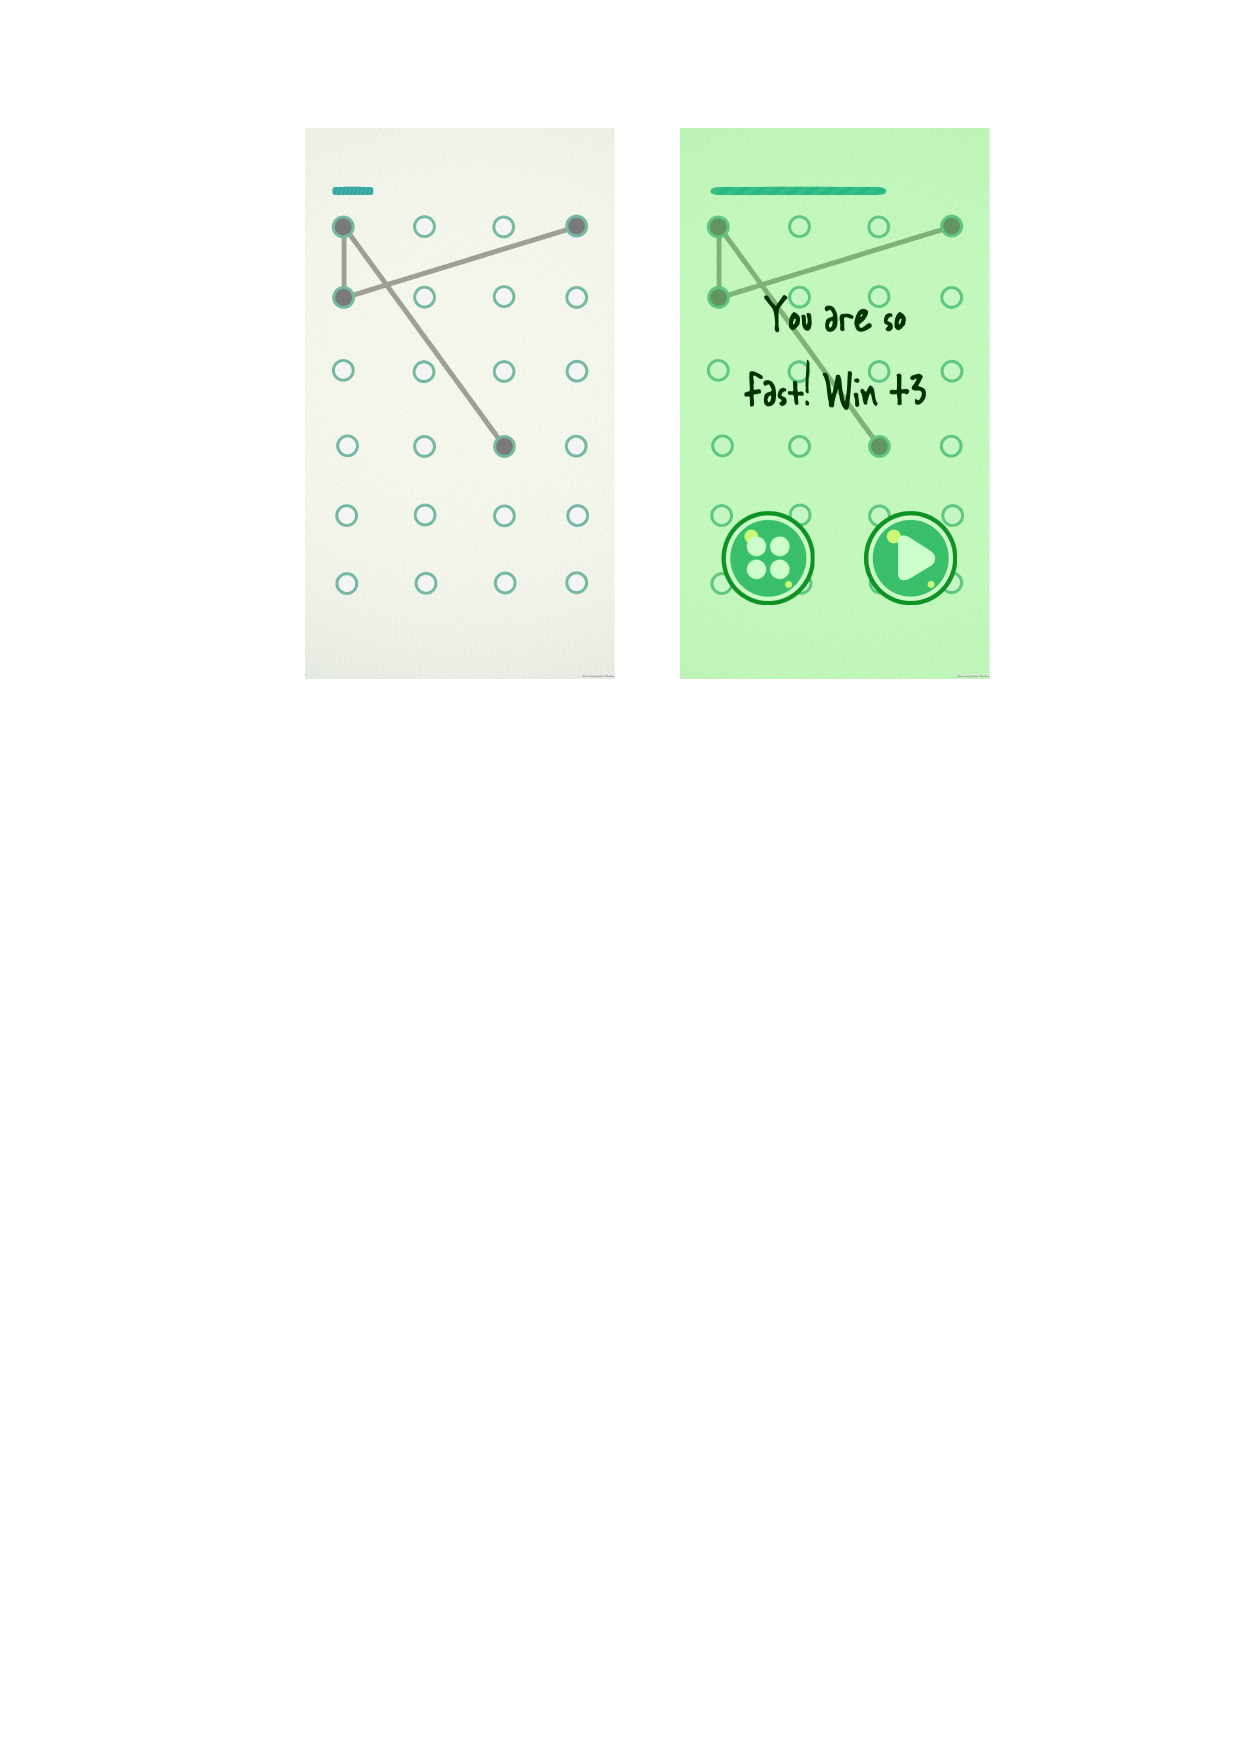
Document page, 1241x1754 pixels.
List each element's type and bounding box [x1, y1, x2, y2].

picture [305, 128, 615, 679]
picture [680, 128, 990, 679]
